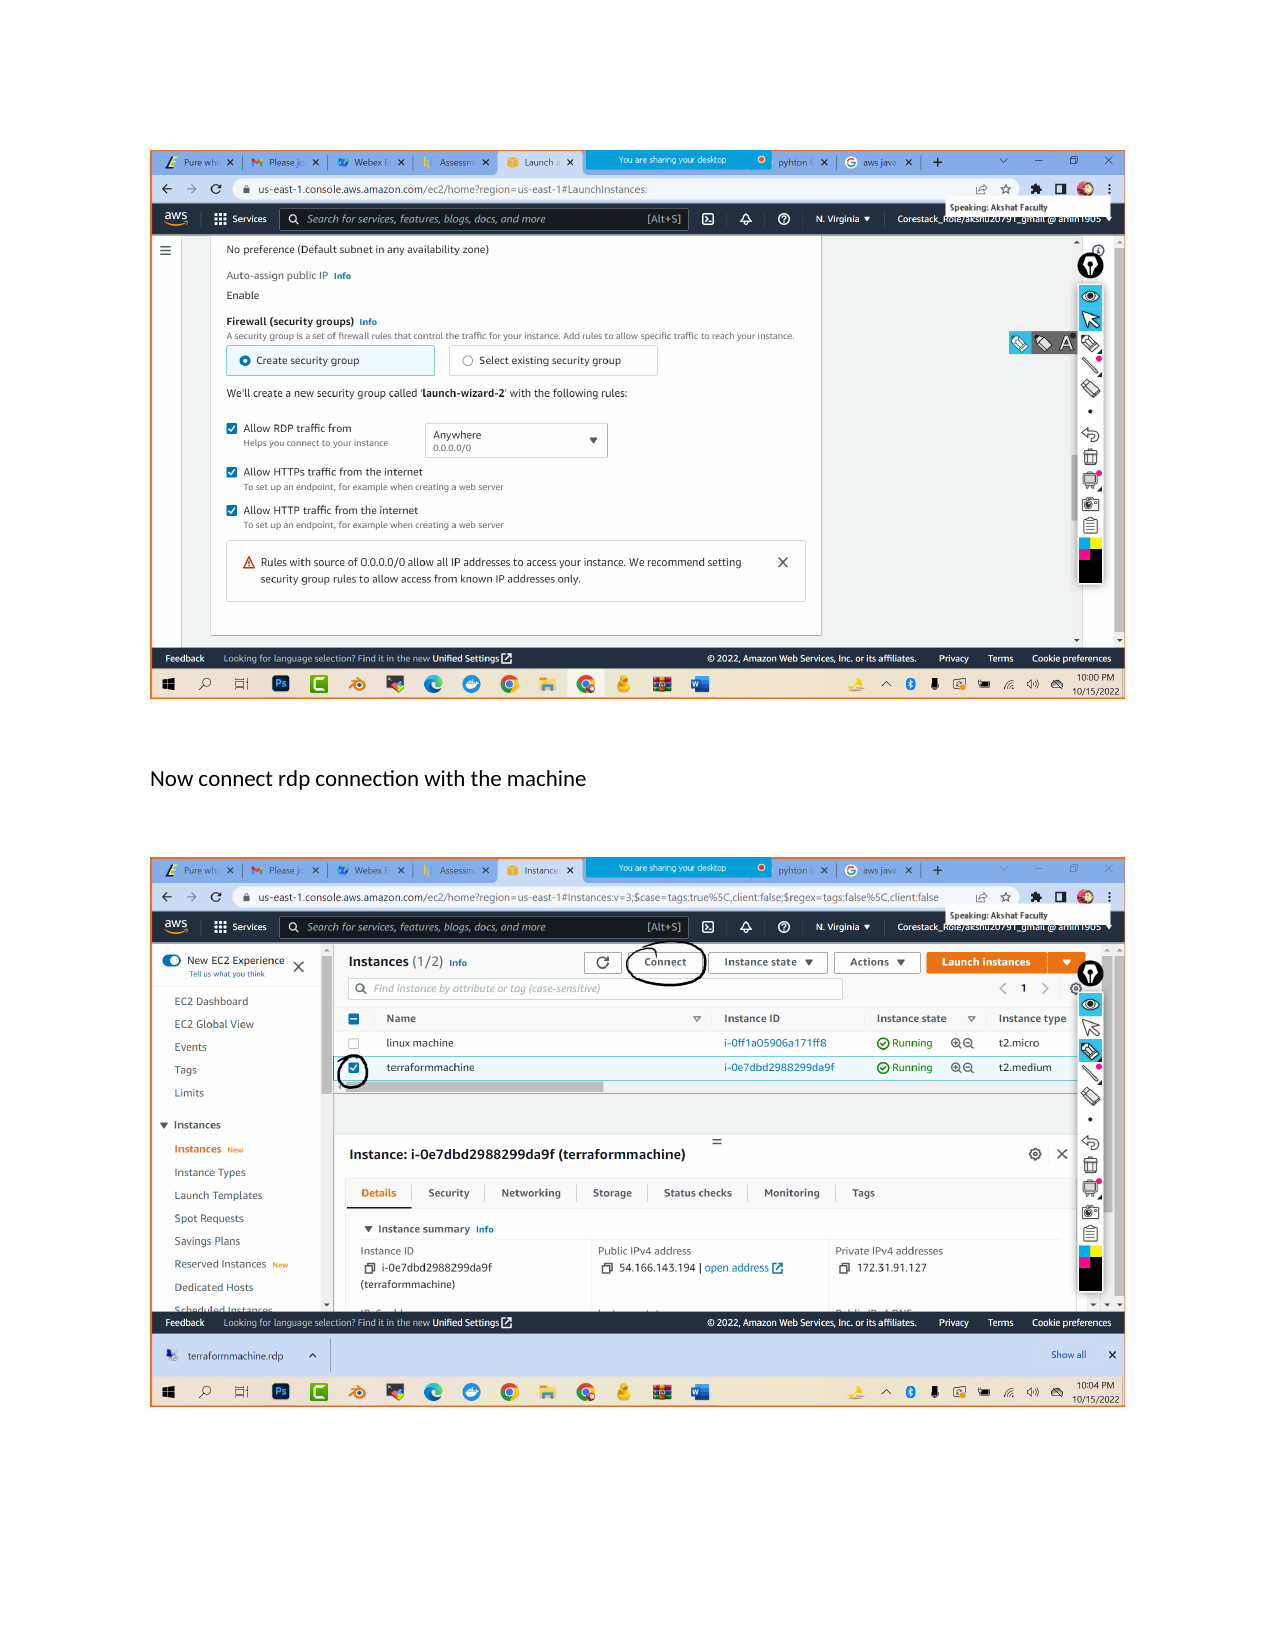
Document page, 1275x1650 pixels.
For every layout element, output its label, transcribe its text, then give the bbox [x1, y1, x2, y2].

picture [758, 864, 765, 870]
picture [758, 156, 765, 162]
text Now connect rdp connection with the machine [150, 764, 1125, 792]
picture [150, 150, 1125, 699]
picture [150, 857, 1125, 1407]
